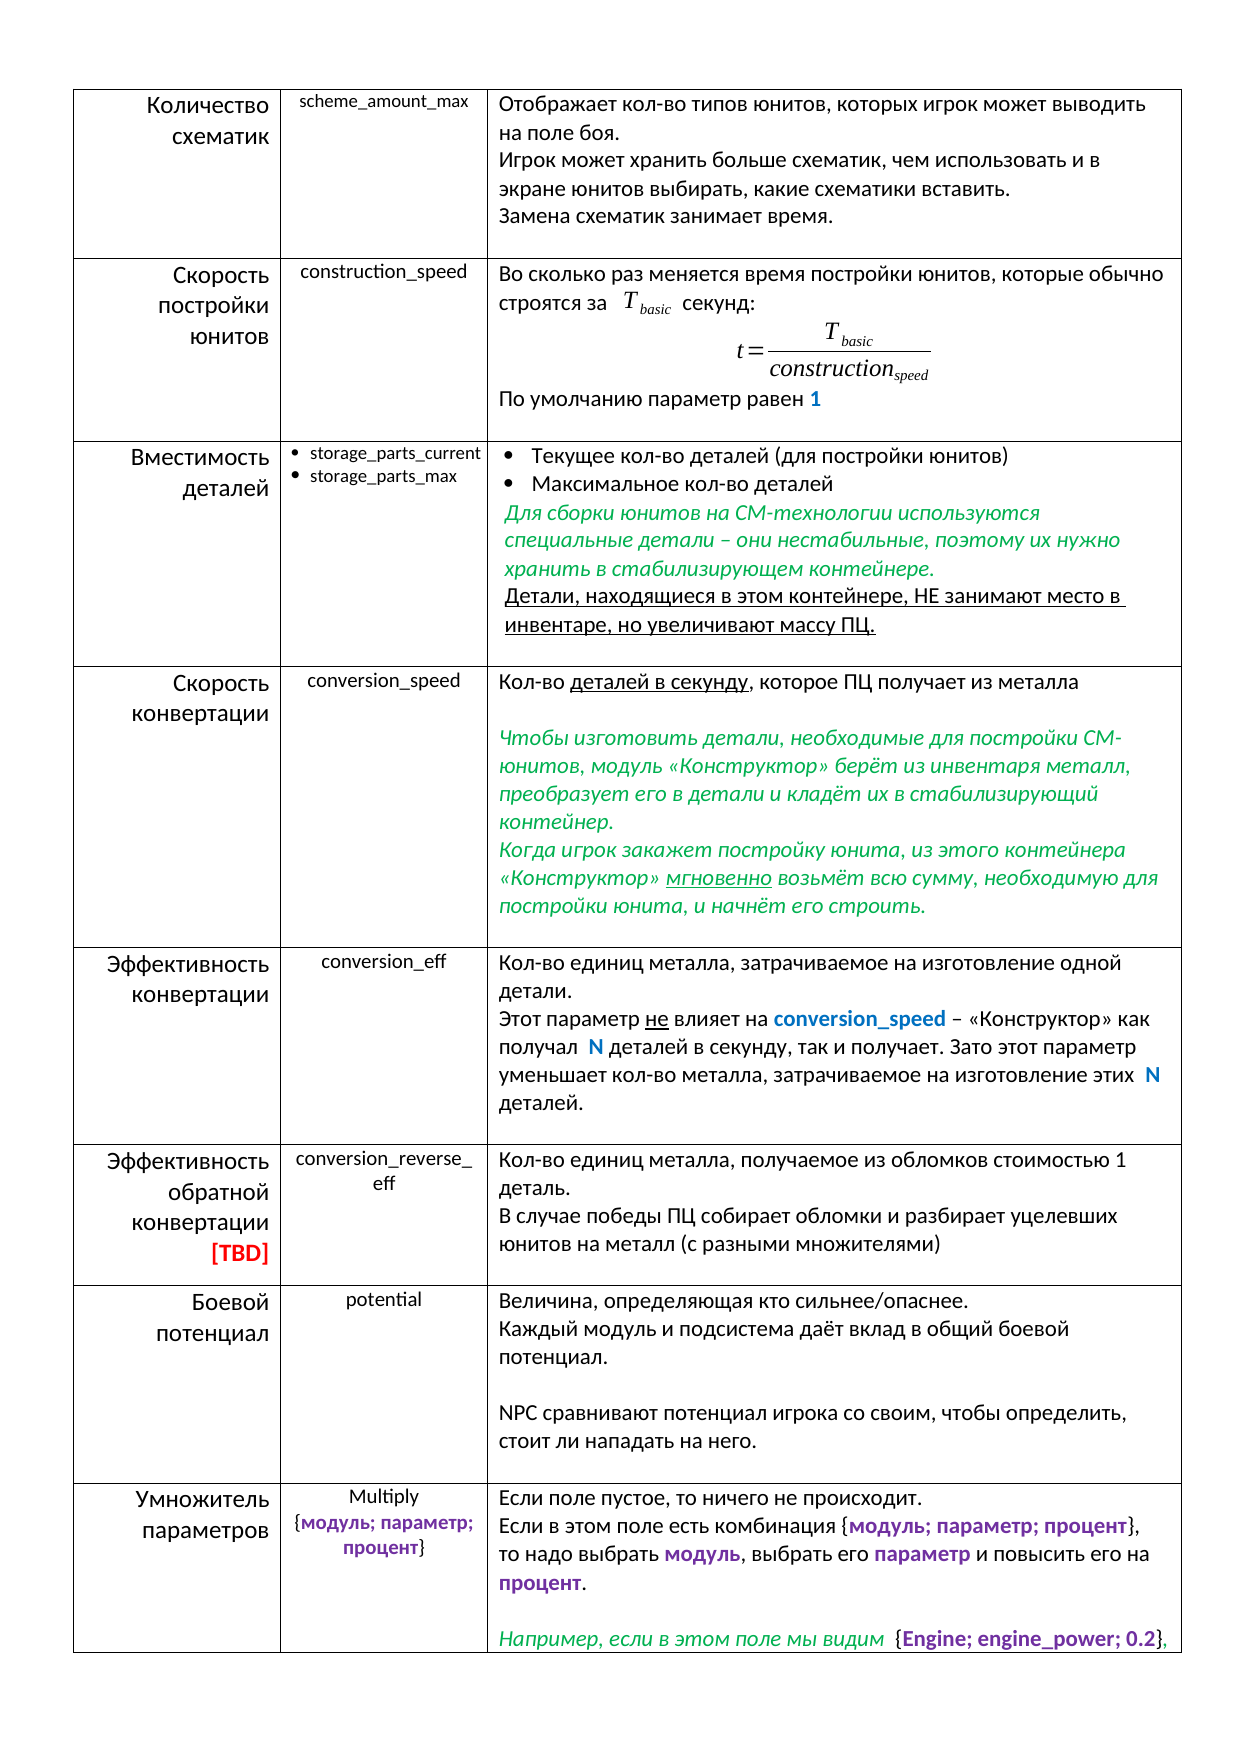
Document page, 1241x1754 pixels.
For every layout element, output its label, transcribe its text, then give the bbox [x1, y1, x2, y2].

table_cell conversion_eff [281, 948, 487, 1144]
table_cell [281, 1484, 487, 1652]
table_cell Текущее кол-во деталей (для постройки юнитов) Максимальное кол-во деталей Для сборки юнитов на СМ-технологии используются специальные детали – они нестабильные, поэтому их нужно хранить в стабилизирующем контейнере. Детали, находящиеся в этом контейнере, НЕ занимают место в инвентаре, но увеличивают массу ПЦ. [488, 442, 1181, 666]
table_cell Количество схематик [74, 90, 280, 258]
table_cell Во сколько раз меняется время постройки юнитов, которые обычно строятся за секунд: По умолчанию параметр равен 1 [488, 259, 1181, 441]
table_cell storage_parts_current storage_parts_max [281, 442, 487, 666]
table_cell conversion_reverse_ eff [281, 1145, 487, 1285]
table_cell conversion_speed [281, 667, 487, 947]
table_cell Вместимость деталей [74, 442, 280, 666]
table_cell Величина, определяющая кто сильнее/опаснее. Каждый модуль и подсистема даёт вклад в общий боевой потенциал. NPC сравнивают потенциал игрока со своим, чтобы определить, стоит ли нападать на него. [488, 1286, 1181, 1482]
table_cell Скорость постройки юнитов [74, 259, 280, 441]
table_cell construction_speed [281, 259, 487, 441]
table_cell scheme_amount_max [281, 90, 487, 258]
table_cell Эффективность конвертации [74, 948, 280, 1144]
table_cell Боевой потенциал [74, 1286, 280, 1482]
table_cell potential [281, 1286, 487, 1482]
table_cell Скорость конвертации [74, 667, 280, 947]
table_cell Кол-во деталей в секунду, которое ПЦ получает из металла Чтобы изготовить детали, необходимые для постройки СМ-юнитов, модуль «Конструктор» берёт из инвентаря металл, преобразует его в детали и кладёт их в стабилизирующий контейнер. Когда игрок закажет постройку юнита, из этого контейнера «Конструктор» мгновенно возьмёт всю сумму, необходимую для постройки юнита, и начнёт его строить. [488, 667, 1181, 947]
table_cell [74, 1484, 280, 1652]
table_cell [488, 1484, 1181, 1652]
table_cell Кол-во единиц металла, затрачиваемое на изготовление одной детали. Этот параметр не влияет на conversion_speed – «Конструктор» как получал N деталей в секунду, так и получает. Зато этот параметр уменьшает кол-во металла, затрачиваемое на изготовление этих N деталей. [488, 948, 1181, 1144]
table_cell Отображает кол-во типов юнитов, которых игрок может выводить на поле боя. Игрок может хранить больше схематик, чем использовать и в экране юнитов выбирать, какие схематики вставить. Замена схематик занимает время. [488, 90, 1181, 258]
table_cell Кол-во единиц металла, получаемое из обломков стоимостью 1 деталь. В случае победы ПЦ собирает обломки и разбирает уцелевших юнитов на металл (с разными множителями) [488, 1145, 1181, 1285]
table_cell Эффективность обратной конвертации [TBD] [74, 1145, 280, 1285]
